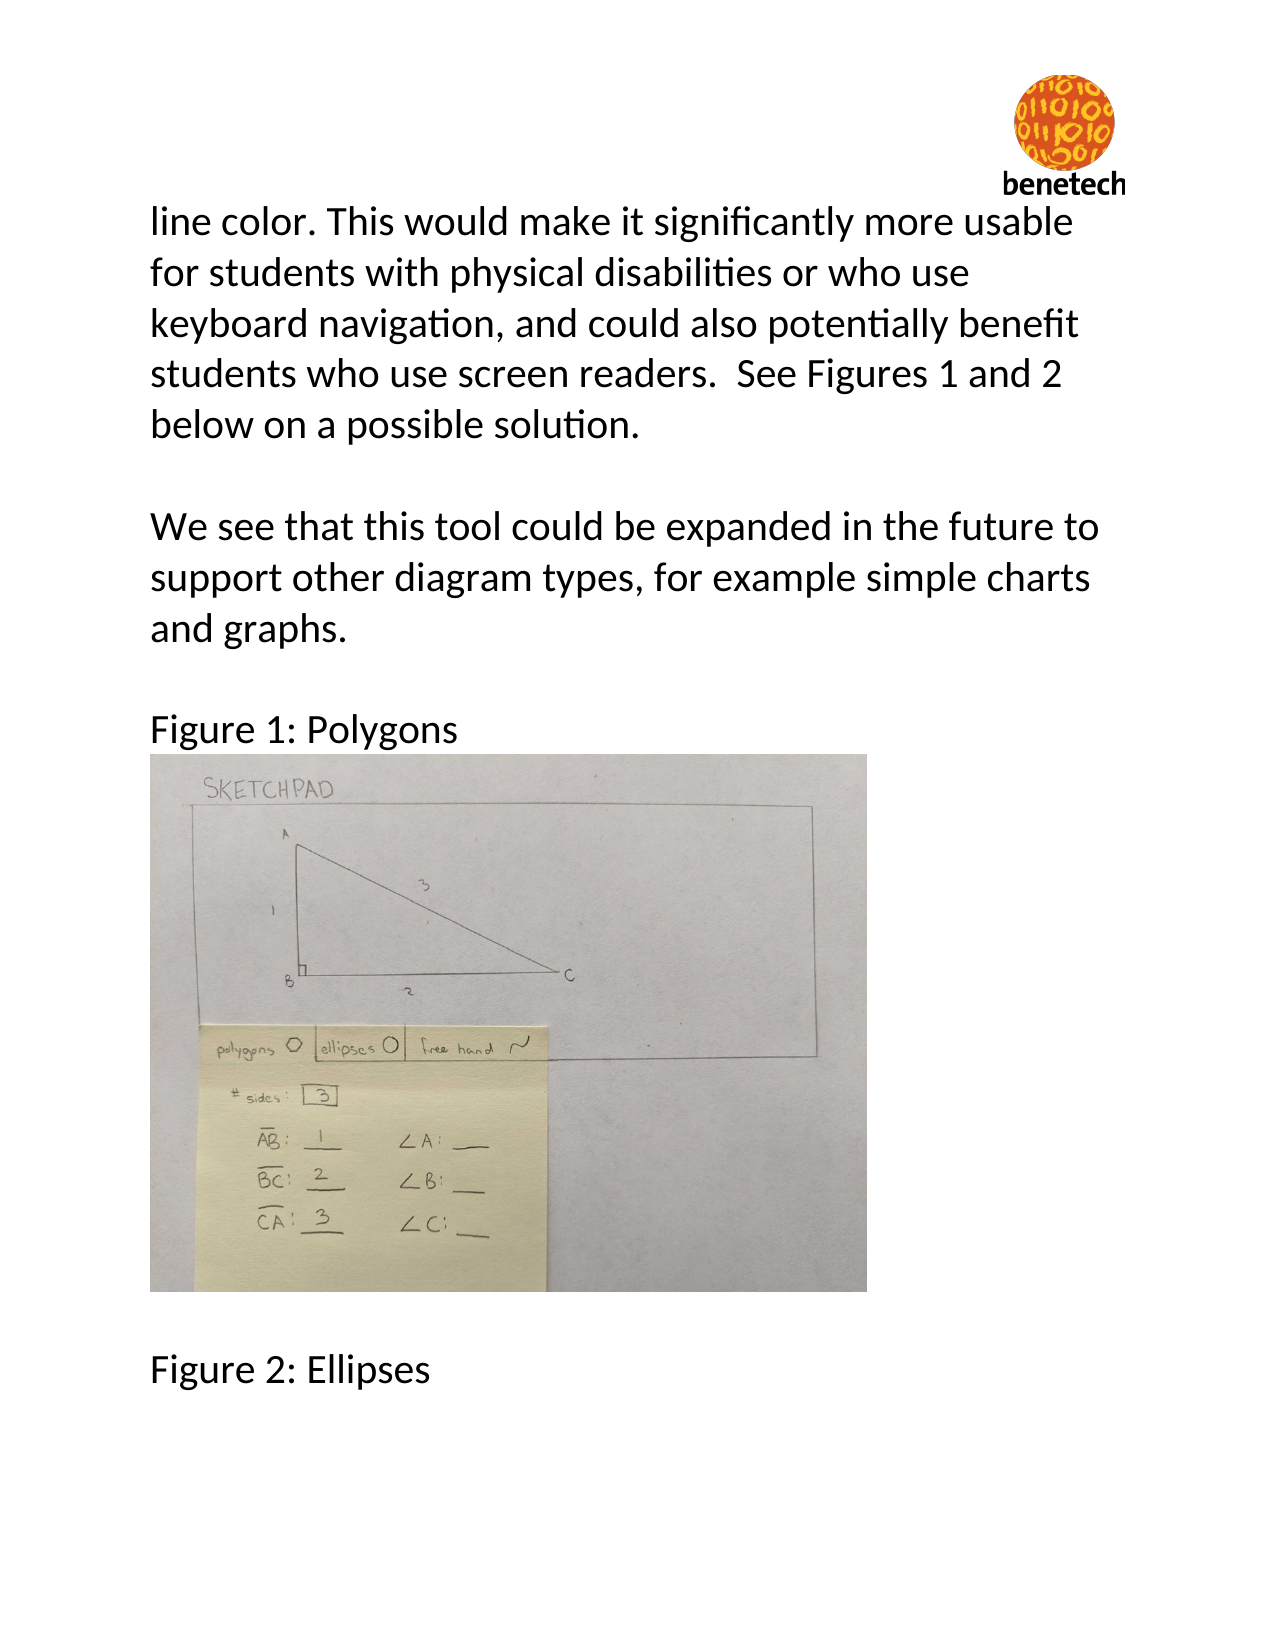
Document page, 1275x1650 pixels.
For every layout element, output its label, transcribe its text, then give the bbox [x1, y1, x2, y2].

text We see that this tool could be expanded in the future to support other diagram types, for example simple charts and graphs. [150, 500, 1125, 652]
picture [1003, 75, 1125, 195]
text Figure 1: Polygons [150, 703, 1125, 754]
picture [150, 754, 867, 1292]
text Figure 2: Ellipses [150, 1343, 1125, 1393]
